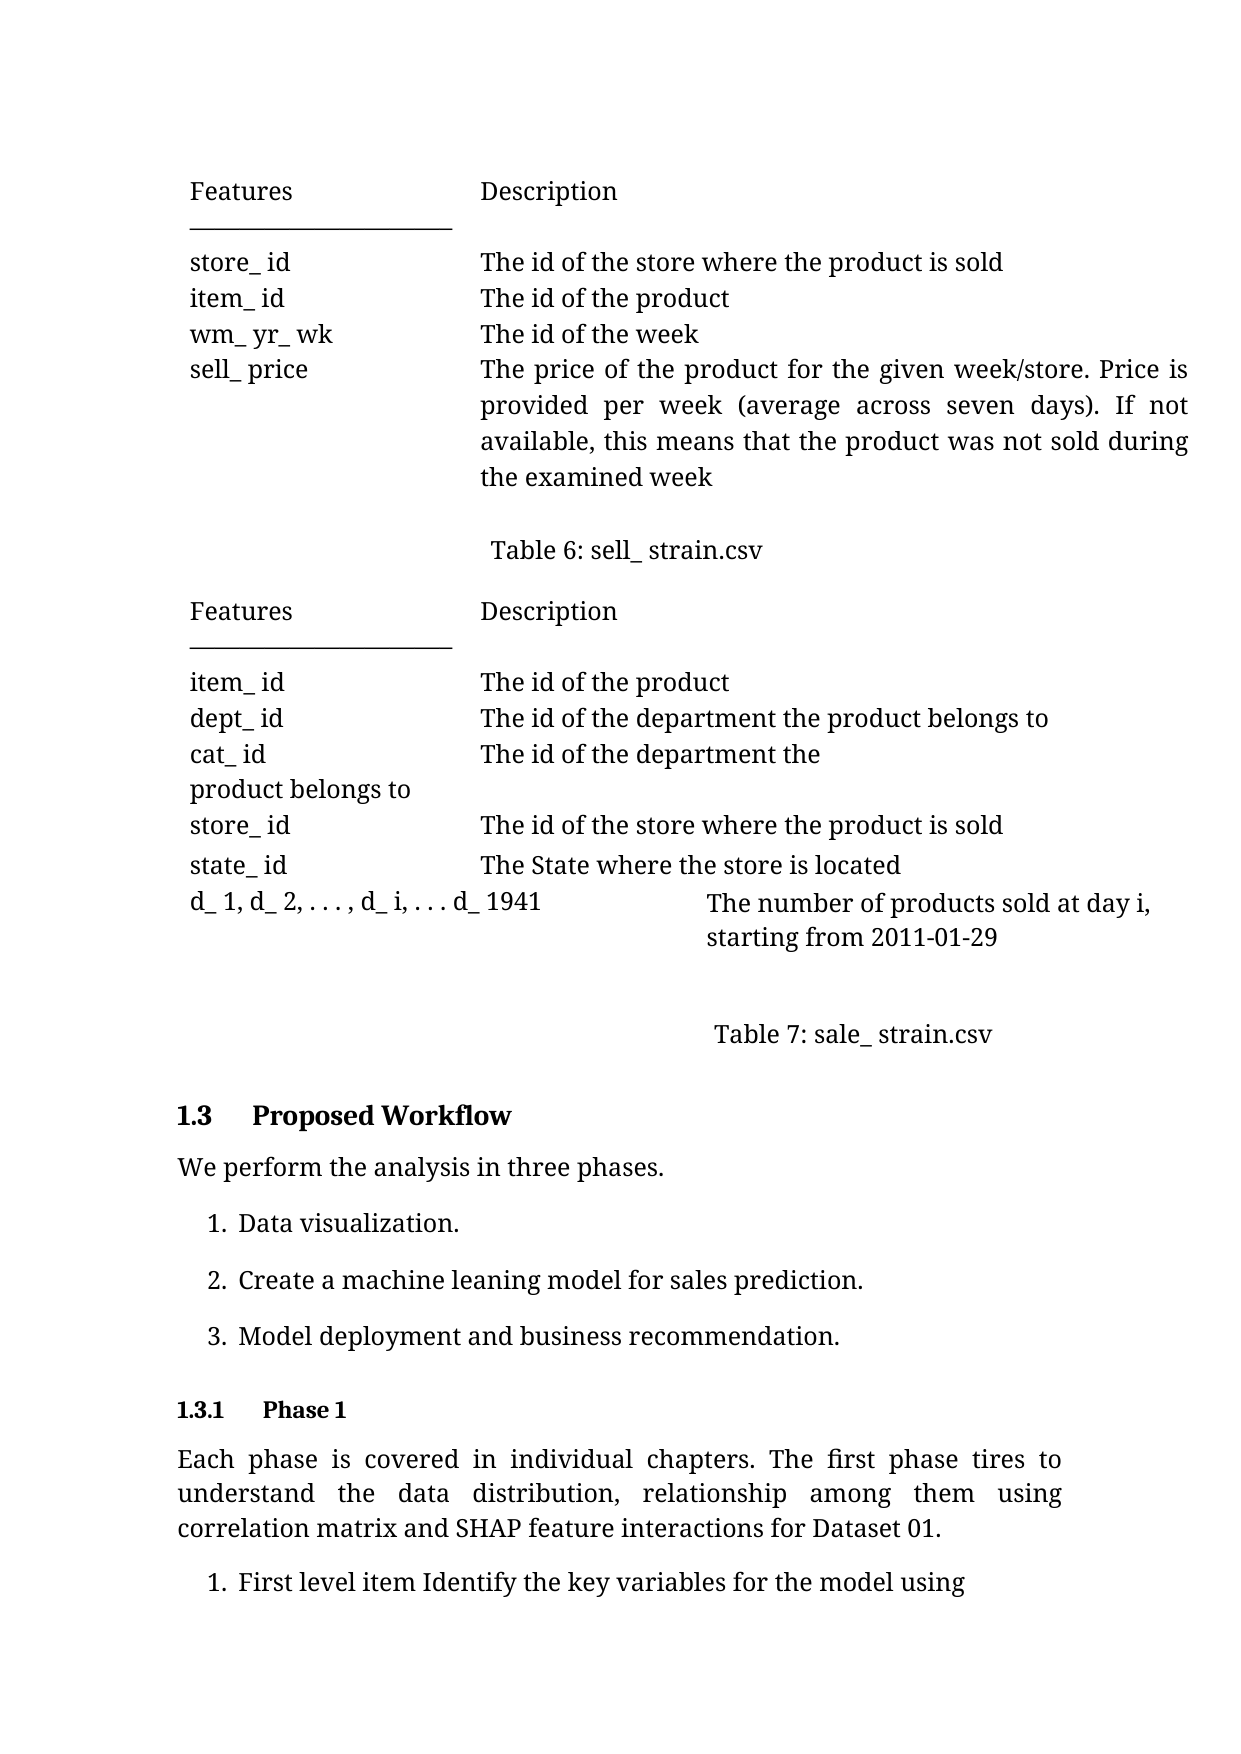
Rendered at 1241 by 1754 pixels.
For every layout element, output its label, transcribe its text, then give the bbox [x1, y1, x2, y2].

text store_ id The id of the store where the product is sold [189, 808, 1201, 842]
subtitle Proposed Workflow [177, 1099, 1201, 1132]
text item_ id The id of the product [189, 281, 1201, 315]
text ——————————– [189, 629, 1201, 663]
text sell_ price The price of the product for the given week/store. Price is provided per week (average across seven days). If not available, this means that the product was not sold during the examined week [189, 352, 1189, 493]
text cat_ id The id of the department the product belongs to [189, 736, 885, 806]
text ——————————– [189, 209, 1201, 243]
text state_ id The State where the store is located [189, 848, 1201, 882]
text Each phase is covered in individual chapters. The first phase tires to understand the data distribution, relationship among them using correlation matrix and SHAP feature interactions for Dataset 01. [177, 1442, 1063, 1544]
list Create a machine leaning model for sales prediction. [207, 1262, 1201, 1296]
text Table 6: sell_ strain.csv [490, 533, 1201, 567]
list Model deployment and business recommendation. [207, 1319, 1201, 1353]
text Features Description [189, 173, 1201, 207]
text dept_ id The id of the department the product belongs to [189, 701, 1201, 734]
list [207, 1565, 1063, 1599]
text d_ 1, d_ 2, . . . , d_ i, . . . d_ 1941 [189, 884, 681, 918]
text Table 7: sale_ strain.csv [714, 1016, 1201, 1050]
text item_ id The id of the product [189, 665, 1201, 699]
subtitle Phase 1 [177, 1396, 1201, 1424]
text Features Description [189, 593, 1201, 627]
text The number of products sold at day i, starting from 2011-01-29 [706, 885, 1201, 953]
text store_ id The id of the store where the product is sold [189, 245, 1201, 279]
list Data visualization. [207, 1206, 1201, 1240]
text We perform the analysis in three phases. [177, 1149, 1201, 1183]
text wm_ yr_ wk The id of the week [189, 316, 1201, 351]
